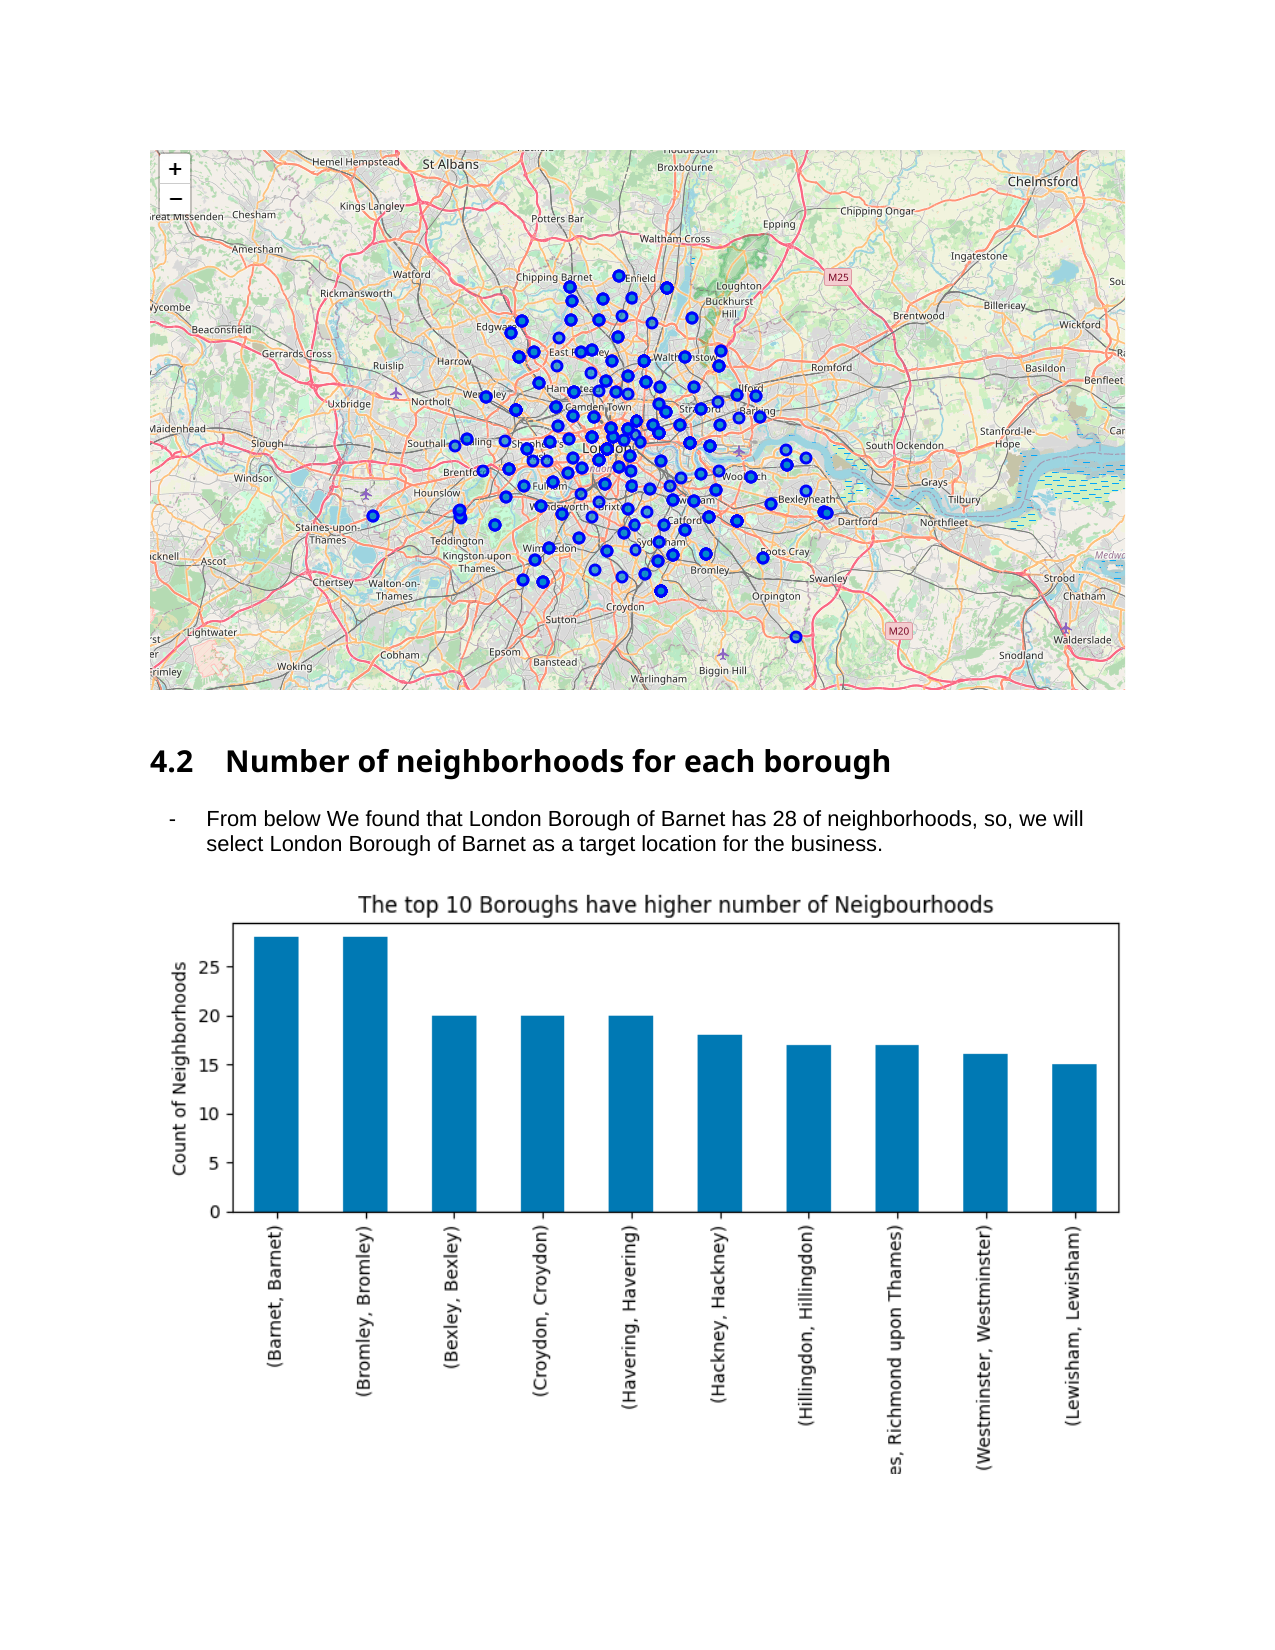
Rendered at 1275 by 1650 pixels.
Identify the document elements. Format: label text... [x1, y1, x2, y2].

list From below We found that London Borough of Barnet has 28 of neighborhoods, so, we will select London Borough of Barnet as a target location for the business. [169, 806, 1125, 857]
picture [150, 150, 1125, 690]
list Number of neighborhoods for each borough [150, 740, 1125, 781]
picture [150, 881, 1125, 1474]
